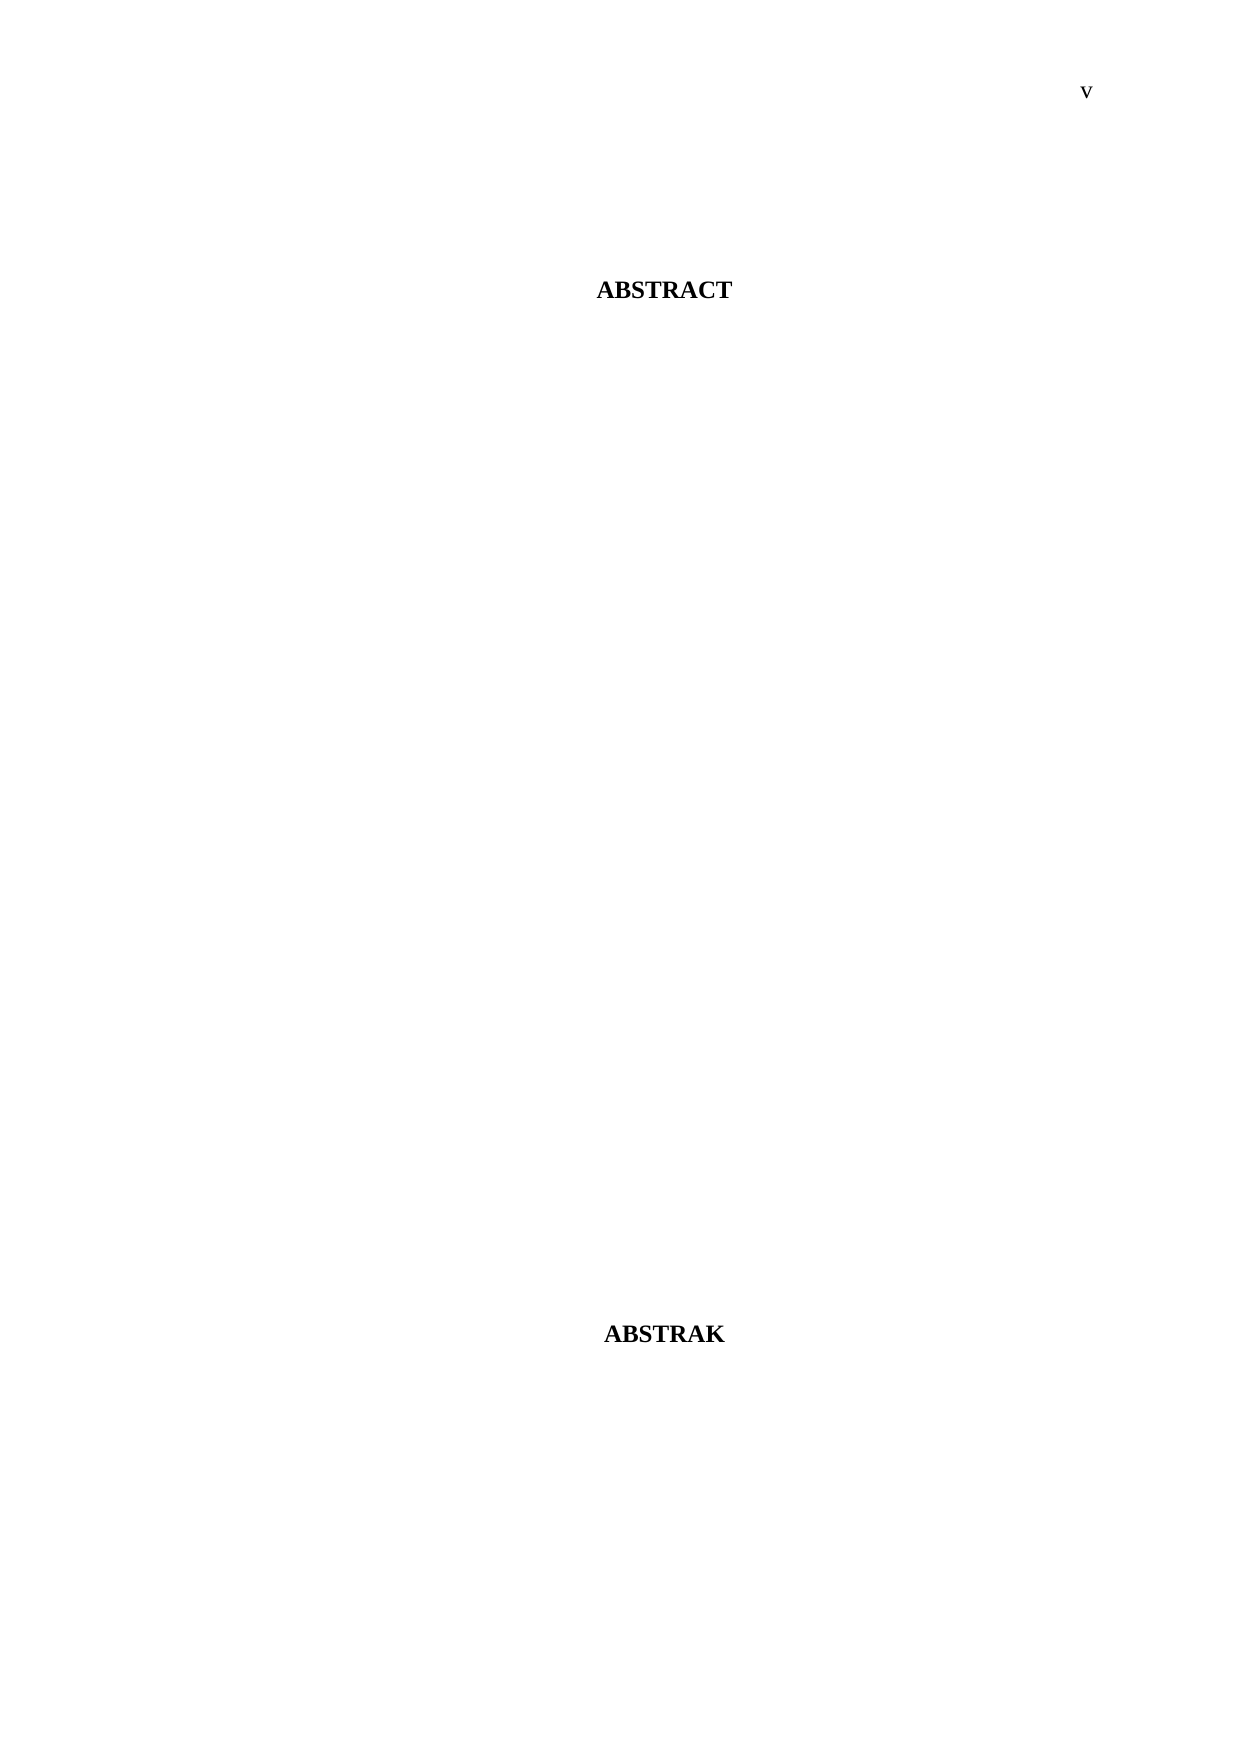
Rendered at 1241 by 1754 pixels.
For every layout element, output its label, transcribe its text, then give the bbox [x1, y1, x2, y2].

subtitle ABSTRACT [236, 275, 1092, 304]
subtitle ABSTRAK [236, 1319, 1092, 1348]
